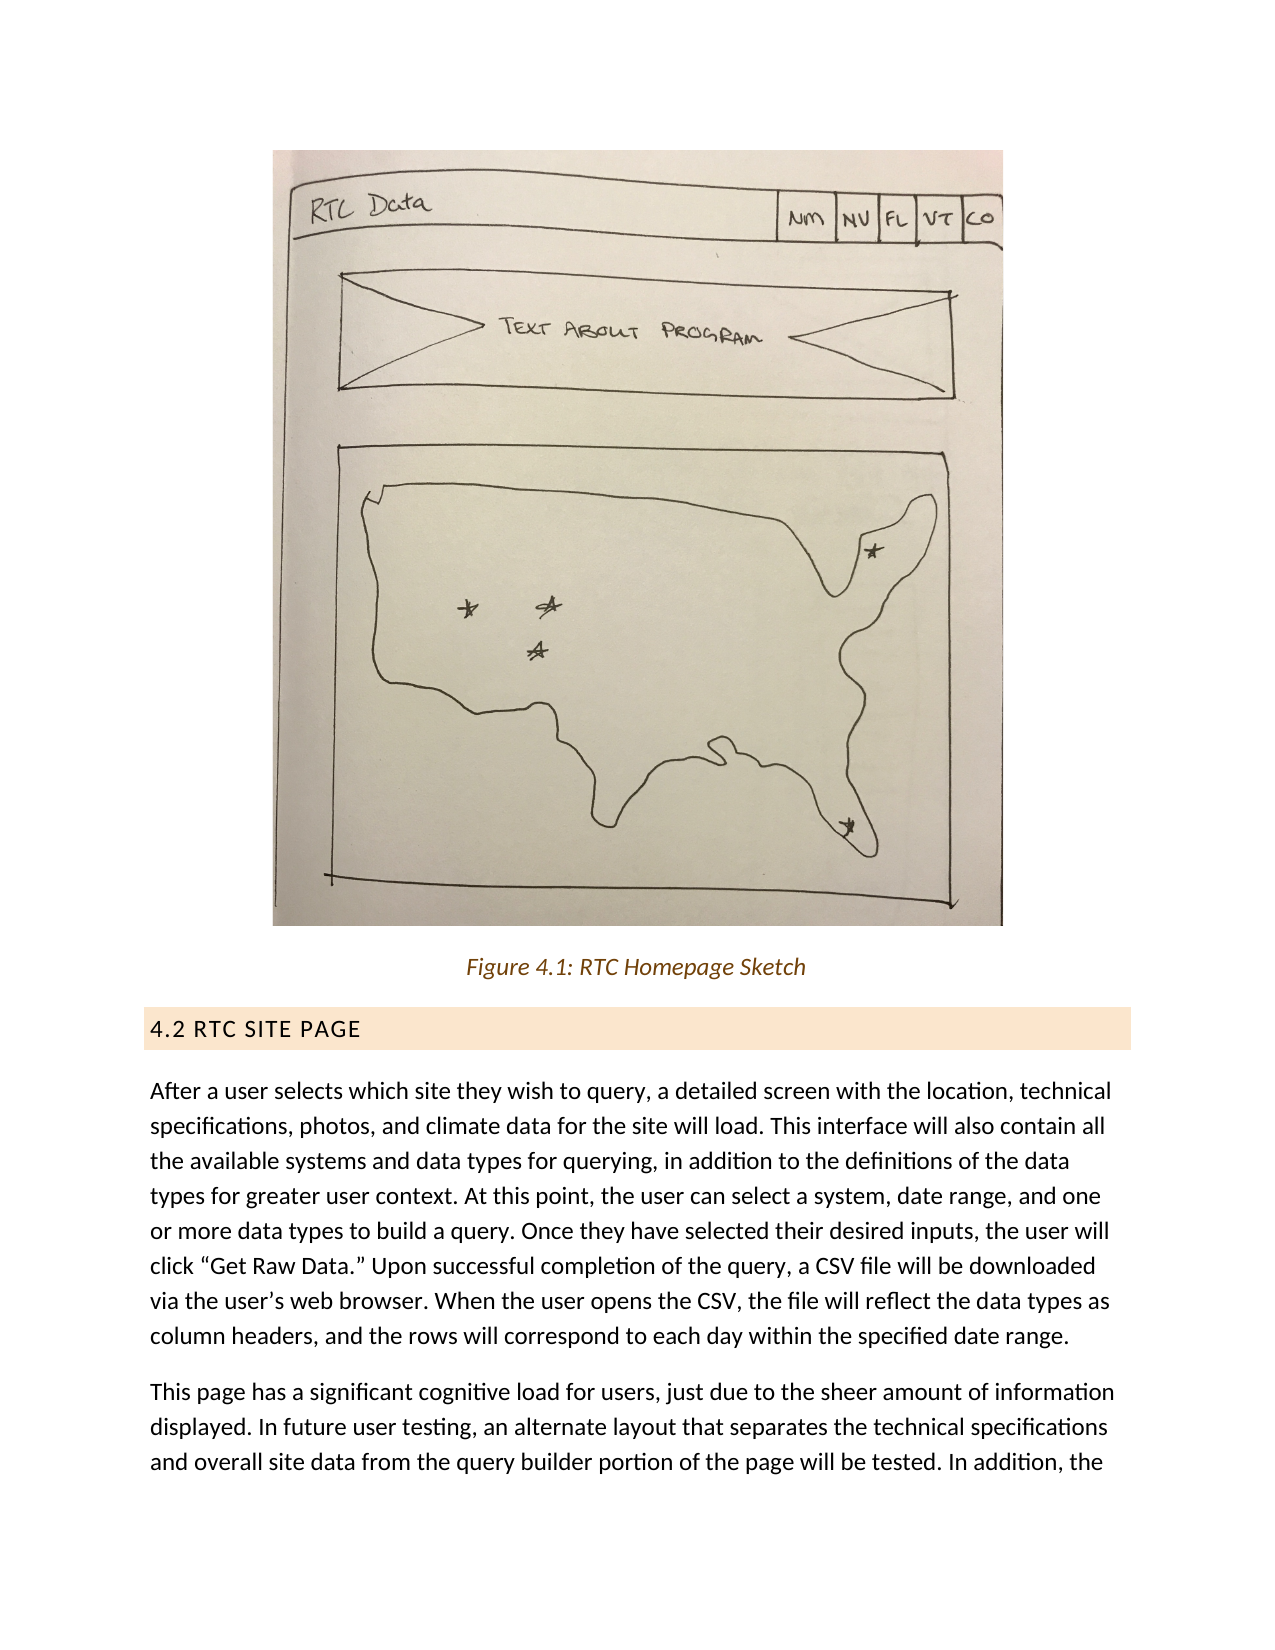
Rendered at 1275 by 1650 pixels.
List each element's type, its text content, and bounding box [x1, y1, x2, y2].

text Figure 4.1: RTC Homepage Sketch [150, 951, 1125, 982]
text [150, 1376, 1125, 1477]
subtitle 4.2 RTC Site Page [150, 1013, 1125, 1044]
picture [273, 151, 1004, 926]
text After a user selects which site they wish to query, a detailed screen with the location, technical specifications, photos, and climate data for the site will load. This interface will also contain all the available systems and data types for querying, in addition to the definitions of the data types for greater user context. At this point, the user can select a system, date range, and one or more data types to build a query. Once they have selected their desired inputs, the user will click “Get Raw Data.” Upon successful completion of the query, a CSV file will be downloaded via the user’s web browser. When the user opens the CSV, the file will reflect the data types as column headers, and the rows will correspond to each day within the specified date range. [150, 1075, 1125, 1351]
